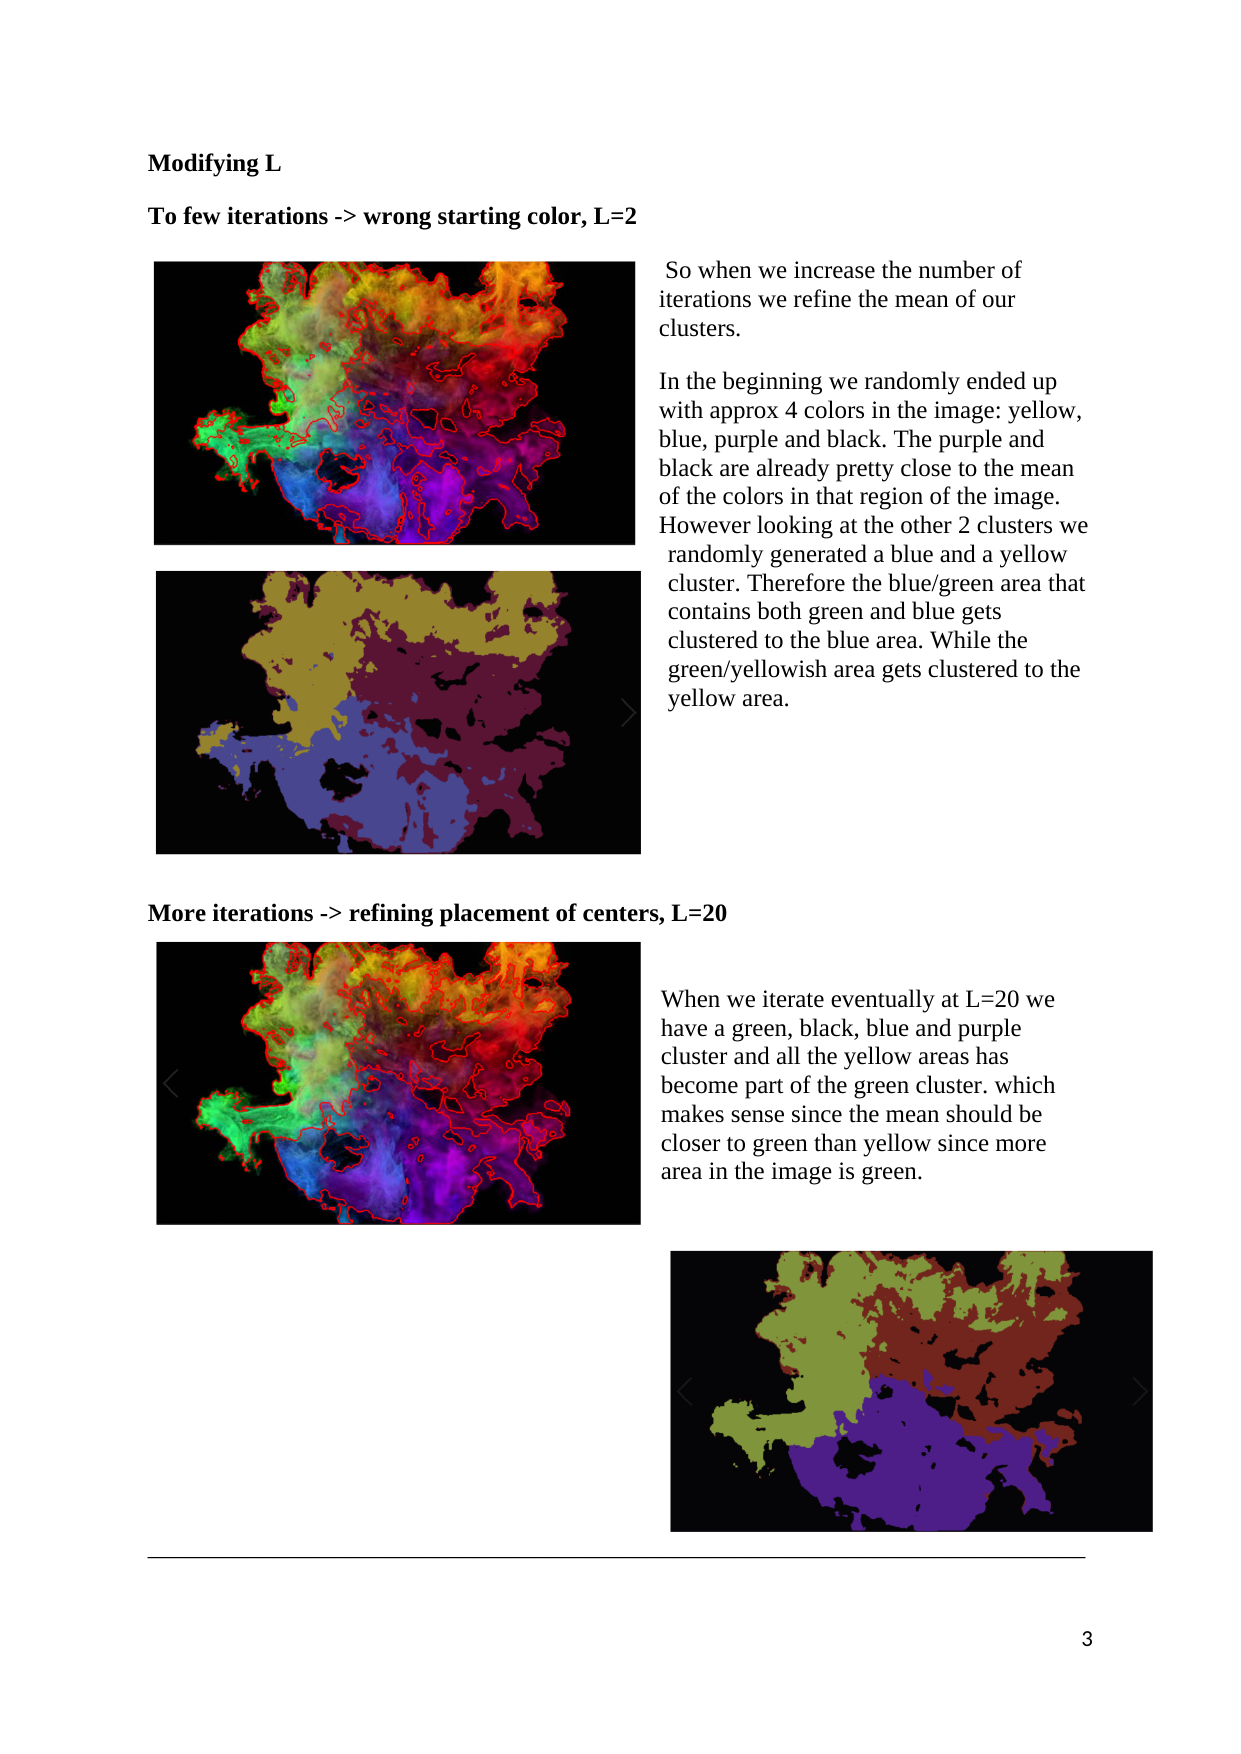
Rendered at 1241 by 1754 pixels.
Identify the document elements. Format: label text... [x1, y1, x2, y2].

picture [147, 254, 640, 550]
picture [147, 936, 642, 1230]
picture [147, 558, 649, 861]
text ___________________________________________________________________________ [148, 1482, 1093, 1561]
text To few iterations -> wrong starting color, L=2 [148, 201, 1093, 230]
text Modifying L [148, 148, 1093, 176]
text More iterations -> refining placement of centers, L=20 [148, 898, 1093, 926]
picture [660, 1246, 1158, 1533]
text In the beginning we randomly ended up with approx 4 colors in the image: yellow, blue, purple and black. The purple and black are already pretty close to the mean of the colors in that region of the image. However looking at the other 2 clusters we randomly generated a blue and a yellow cluster. Therefore the blue/green area that contains both green and blue gets clustered to the blue area. While the green/yellowish area gets clustered to the yellow area. [148, 366, 1093, 711]
text So when we increase the number of iterations we refine the mean of our clusters. [640, 255, 1093, 341]
text When we iterate eventually at L=20 we have a green, black, blue and purple cluster and all the yellow areas has become part of the green cluster. which makes sense since the mean should be closer to green than yellow since more area in the image is green. [642, 984, 1093, 1185]
